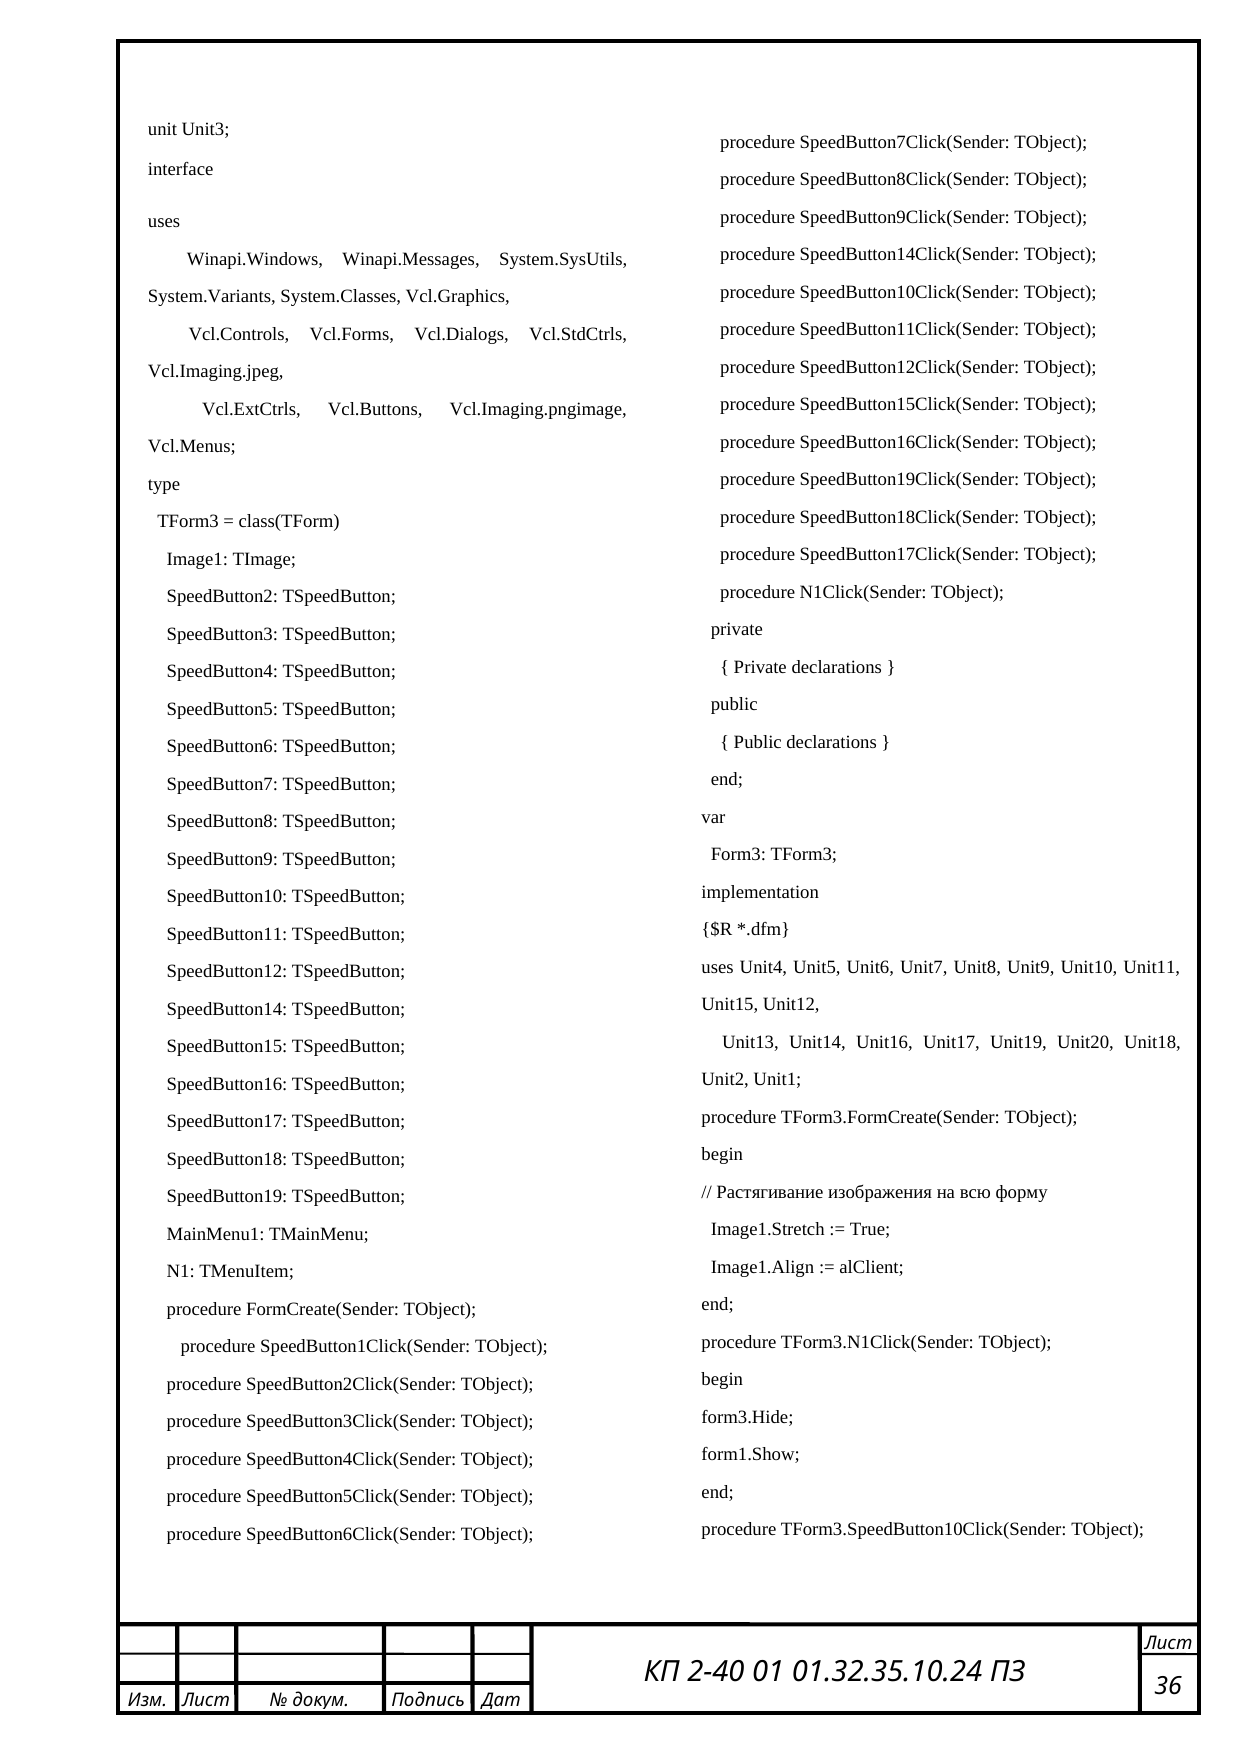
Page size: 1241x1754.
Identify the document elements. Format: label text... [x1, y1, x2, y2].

text Vcl.ExtCtrls, Vcl.Buttons, Vcl.Imaging.pngimage, Vcl.Menus; [148, 385, 627, 460]
text SpeedButton11: TSpeedButton; [148, 910, 627, 948]
text end; [701, 1281, 1181, 1318]
text Form3: TForm3; [701, 831, 1181, 868]
text SpeedButton17: TSpeedButton; [148, 1098, 627, 1135]
text {$R *.dfm} [701, 906, 1181, 943]
text type [148, 460, 627, 498]
text procedure SpeedButton10Click(Sender: TObject); [701, 268, 1181, 306]
text begin [701, 1356, 1181, 1393]
text procedure SpeedButton8Click(Sender: TObject); [701, 156, 1181, 193]
text SpeedButton2: TSpeedButton; [148, 573, 627, 610]
text unit Unit3; [148, 118, 627, 140]
text uses Unit4, Unit5, Unit6, Unit7, Unit8, Unit9, Unit10, Unit11, Unit15, Unit12, [701, 943, 1181, 1018]
text procedure SpeedButton1Click(Sender: TObject); [148, 1323, 627, 1360]
text { Private declarations } [701, 643, 1181, 681]
text SpeedButton7: TSpeedButton; [148, 760, 627, 798]
text procedure TForm3.N1Click(Sender: TObject); [701, 1318, 1181, 1356]
text procedure SpeedButton3Click(Sender: TObject); [148, 1398, 627, 1435]
text Image1: TImage; [148, 535, 627, 573]
text procedure SpeedButton12Click(Sender: TObject); [701, 343, 1181, 381]
text end; [701, 756, 1181, 793]
text SpeedButton5: TSpeedButton; [148, 685, 627, 723]
text SpeedButton15: TSpeedButton; [148, 1023, 627, 1060]
text private [701, 606, 1181, 643]
text SpeedButton14: TSpeedButton; [148, 985, 627, 1023]
text form1.Show; [701, 1431, 1181, 1468]
text public [701, 681, 1181, 718]
text { Public declarations } [701, 718, 1181, 756]
text procedure SpeedButton2Click(Sender: TObject); [148, 1360, 627, 1398]
text procedure SpeedButton6Click(Sender: TObject); [148, 1510, 627, 1548]
text SpeedButton4: TSpeedButton; [148, 648, 627, 685]
text SpeedButton8: TSpeedButton; [148, 798, 627, 835]
text procedure SpeedButton4Click(Sender: TObject); [148, 1435, 627, 1473]
text MainMenu1: TMainMenu; [148, 1210, 627, 1248]
text procedure SpeedButton16Click(Sender: TObject); [701, 418, 1181, 456]
text procedure SpeedButton19Click(Sender: TObject); [701, 456, 1181, 493]
text uses [148, 198, 627, 235]
text SpeedButton19: TSpeedButton; [148, 1173, 627, 1210]
text // Растягивание изображения на всю форму [701, 1168, 1181, 1206]
text procedure SpeedButton9Click(Sender: TObject); [701, 193, 1181, 231]
text SpeedButton9: TSpeedButton; [148, 835, 627, 873]
text SpeedButton16: TSpeedButton; [148, 1060, 627, 1098]
text TForm3 = class(TForm) [148, 498, 627, 535]
text procedure SpeedButton11Click(Sender: TObject); [701, 306, 1181, 343]
text Winapi.Windows, Winapi.Messages, System.SysUtils, System.Variants, System.Classes, Vcl.Graphics, [148, 235, 627, 310]
text SpeedButton6: TSpeedButton; [148, 723, 627, 760]
text procedure SpeedButton5Click(Sender: TObject); [148, 1473, 627, 1510]
text Image1.Stretch := True; [701, 1206, 1181, 1243]
text procedure SpeedButton14Click(Sender: TObject); [701, 231, 1181, 268]
text N1: TMenuItem; [148, 1248, 627, 1285]
text Unit13, Unit14, Unit16, Unit17, Unit19, Unit20, Unit18, Unit2, Unit1; [701, 1018, 1181, 1093]
text begin [701, 1131, 1181, 1168]
text Image1.Align := alClient; [701, 1243, 1181, 1281]
text procedure TForm3.FormCreate(Sender: TObject); [701, 1093, 1181, 1131]
text form3.Hide; [701, 1393, 1181, 1431]
text procedure FormCreate(Sender: TObject); [148, 1285, 627, 1323]
text SpeedButton3: TSpeedButton; [148, 610, 627, 648]
text Vcl.Controls, Vcl.Forms, Vcl.Dialogs, Vcl.StdCtrls, Vcl.Imaging.jpeg, [148, 310, 627, 385]
text implementation [701, 868, 1181, 906]
text procedure TForm3.SpeedButton10Click(Sender: TObject); [701, 1506, 1181, 1543]
text procedure SpeedButton15Click(Sender: TObject); [701, 381, 1181, 418]
text SpeedButton18: TSpeedButton; [148, 1135, 627, 1173]
text SpeedButton10: TSpeedButton; [148, 873, 627, 910]
text SpeedButton12: TSpeedButton; [148, 948, 627, 985]
text var [701, 793, 1181, 831]
text end; [701, 1468, 1181, 1506]
text procedure SpeedButton17Click(Sender: TObject); [701, 531, 1181, 568]
text procedure SpeedButton18Click(Sender: TObject); [701, 493, 1181, 531]
text procedure SpeedButton7Click(Sender: TObject); [701, 118, 1181, 156]
text interface [148, 158, 627, 179]
text procedure N1Click(Sender: TObject); [701, 568, 1181, 606]
